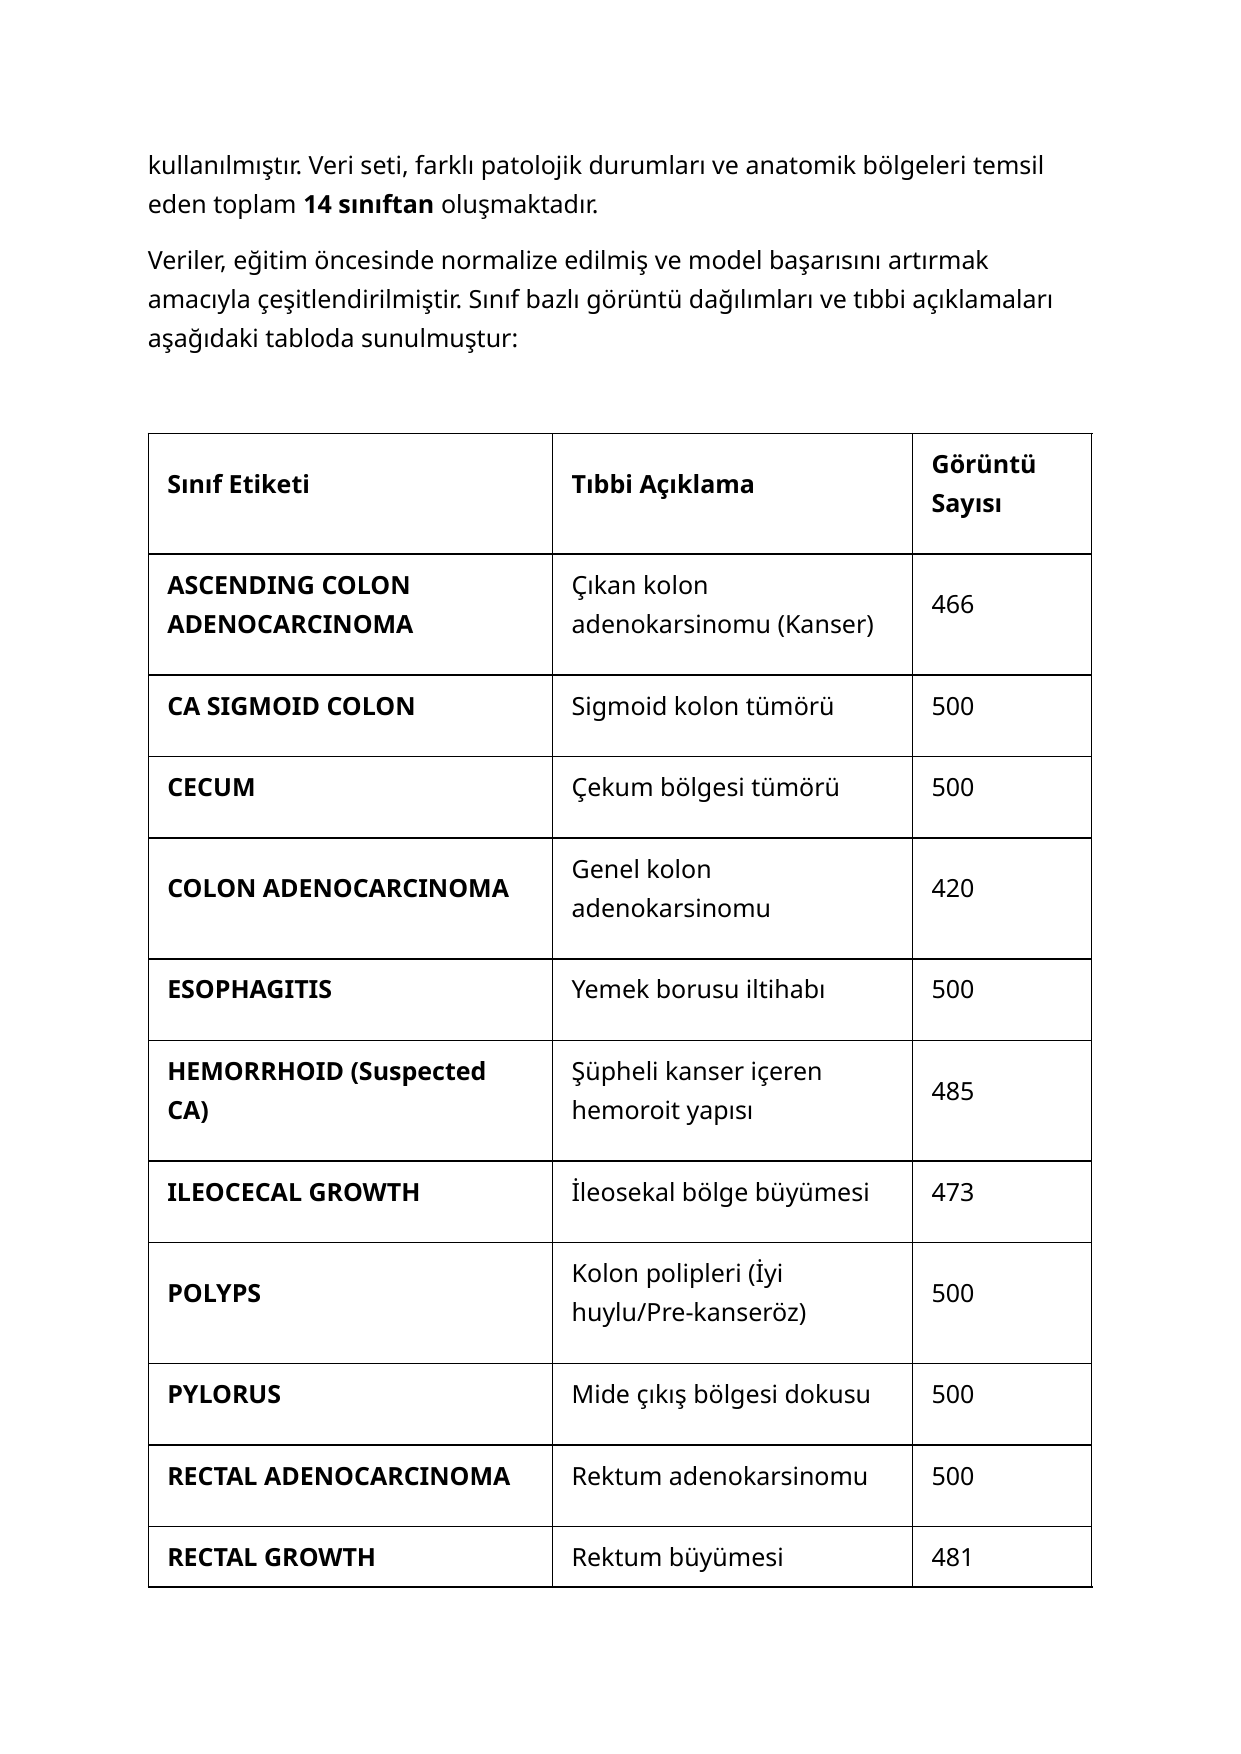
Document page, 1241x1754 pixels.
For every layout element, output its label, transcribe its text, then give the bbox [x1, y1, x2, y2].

table_cell CA SIGMOID COLON [149, 676, 552, 756]
table_cell Çekum bölgesi tümörü [553, 757, 912, 837]
table_cell HEMORRHOID (Suspected CA) [149, 1041, 552, 1160]
table_cell 500 [913, 960, 1091, 1039]
table_cell Rektum adenokarsinomu [553, 1446, 912, 1526]
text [148, 148, 1093, 221]
table_cell RECTAL ADENOCARCINOMA [149, 1446, 552, 1526]
table_cell 420 [913, 839, 1091, 958]
table_cell İleosekal bölge büyümesi [553, 1162, 912, 1242]
table_cell 500 [913, 676, 1091, 756]
table_cell ILEOCECAL GROWTH [149, 1162, 552, 1242]
table_cell Sigmoid kolon tümörü [553, 676, 912, 756]
table_cell 500 [913, 757, 1091, 837]
table_cell RECTAL GROWTH [149, 1527, 552, 1586]
text Veriler, eğitim öncesinde normalize edilmiş ve model başarısını artırmak amacıyla çeşitlendirilmiştir. Sınıf bazlı görüntü dağılımları ve tıbbi açıklamaları aşağıdaki tabloda sunulmuştur: [148, 243, 1093, 355]
table_cell Genel kolon adenokarsinomu [553, 839, 912, 958]
table_cell 500 [913, 1446, 1091, 1526]
table_cell 500 [913, 1364, 1091, 1444]
table_cell COLON ADENOCARCINOMA [149, 839, 552, 958]
table_cell ESOPHAGITIS [149, 960, 552, 1039]
table_cell POLYPS [149, 1243, 552, 1362]
table_cell PYLORUS [149, 1364, 552, 1444]
table_cell Yemek borusu iltihabı [553, 960, 912, 1039]
table_cell 466 [913, 555, 1091, 674]
table_cell 481 [913, 1527, 1091, 1586]
table_cell 485 [913, 1041, 1091, 1160]
table_cell Mide çıkış bölgesi dokusu [553, 1364, 912, 1444]
table_cell Rektum büyümesi [553, 1527, 912, 1586]
table_cell ASCENDING COLON ADENOCARCINOMA [149, 555, 552, 674]
table_header Tıbbi Açıklama [553, 434, 912, 553]
table_cell 500 [913, 1243, 1091, 1362]
table_header Sınıf Etiketi [149, 434, 552, 553]
table_cell Şüpheli kanser içeren hemoroit yapısı [553, 1041, 912, 1160]
table_cell 473 [913, 1162, 1091, 1242]
table_cell Çıkan kolon adenokarsinomu (Kanser) [553, 555, 912, 674]
table_cell CECUM [149, 757, 552, 837]
table_header Görüntü Sayısı [913, 434, 1091, 553]
table_cell Kolon polipleri (İyi huylu/Pre-kanseröz) [553, 1243, 912, 1362]
